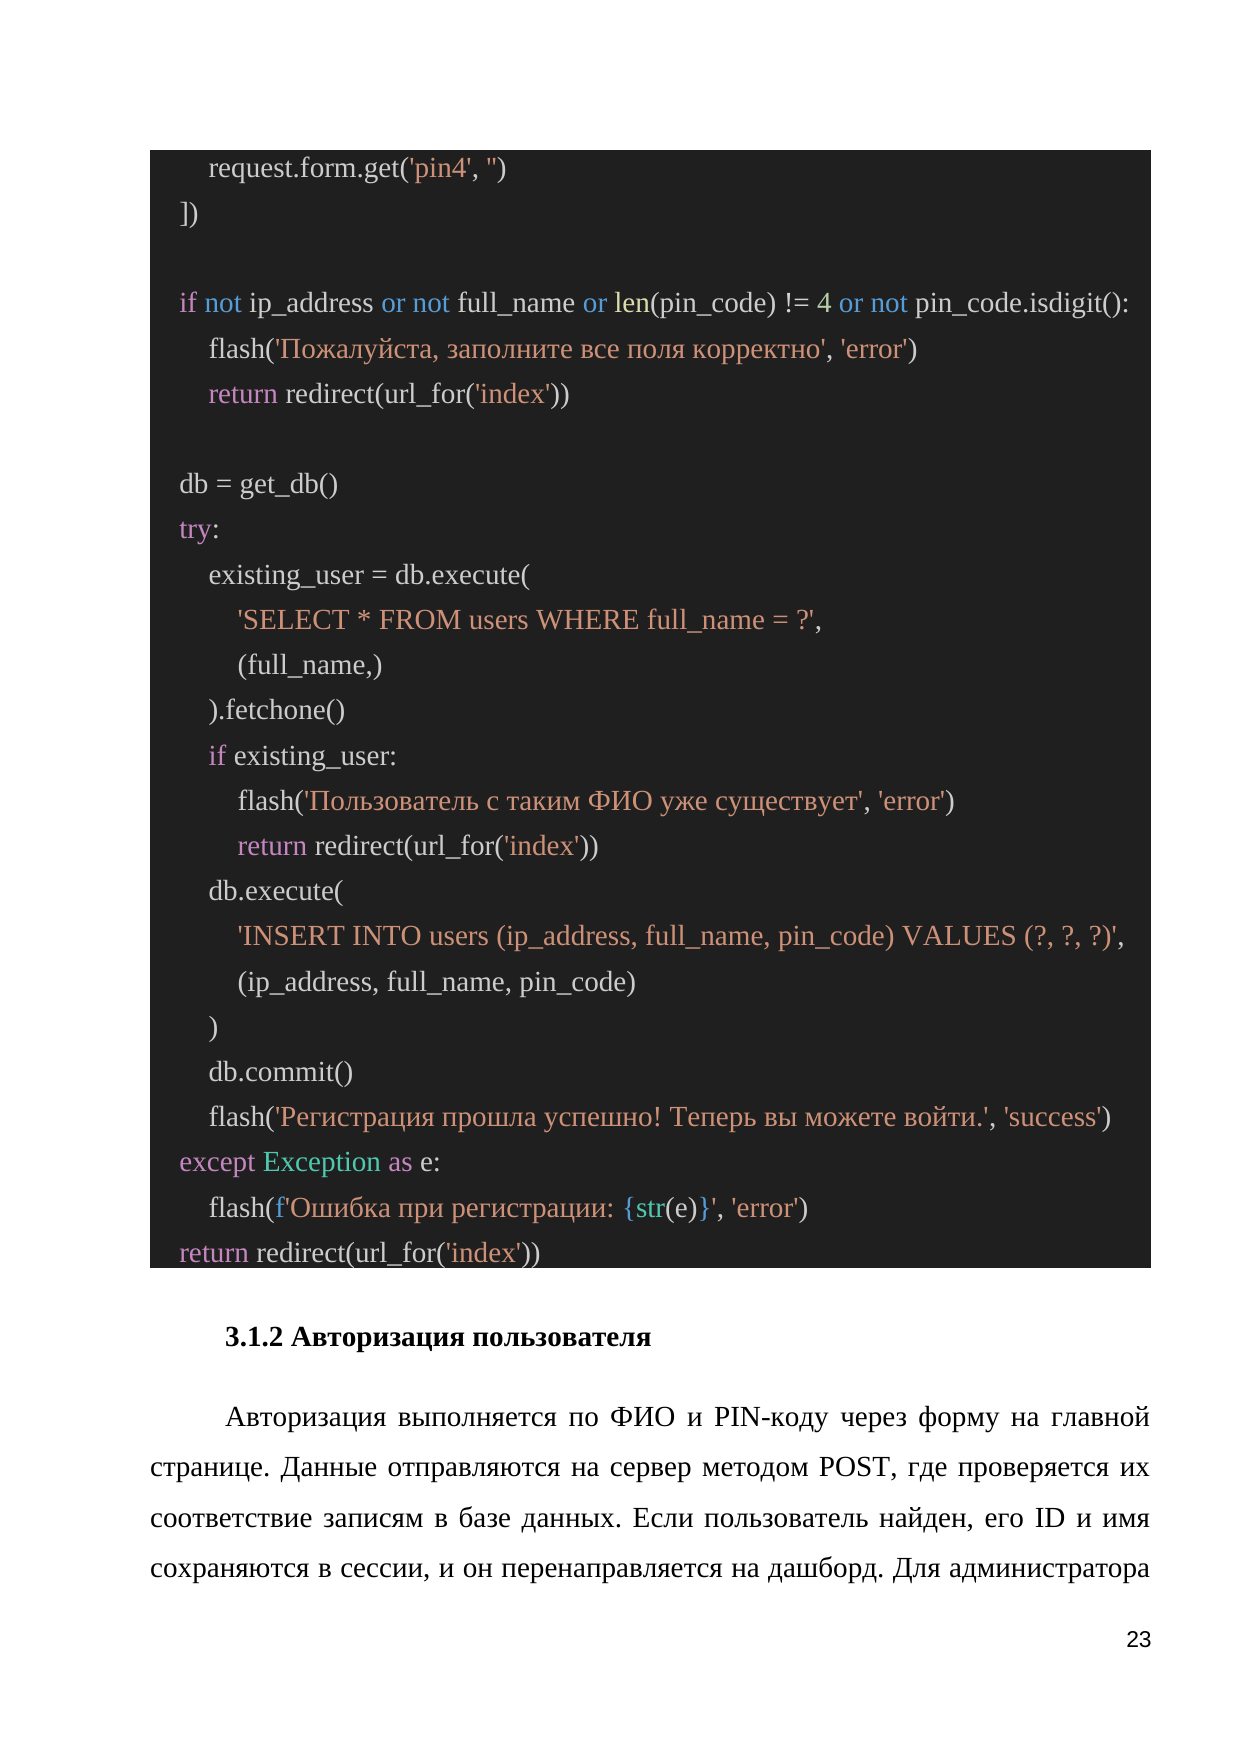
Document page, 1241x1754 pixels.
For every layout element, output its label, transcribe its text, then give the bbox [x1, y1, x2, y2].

text 'INSERT INTO users (ip_address, full_name, pin_code) VALUES (?, ?, ?)', [150, 918, 1151, 952]
text return redirect(url_for('index')) [150, 376, 1151, 409]
text 'SELECT * FROM users WHERE full_name = ?', [150, 602, 1151, 636]
text return redirect(url_for('index')) [150, 1235, 1151, 1268]
text return redirect(url_for('index')) [150, 828, 1151, 862]
text db = get_db() [150, 466, 1151, 500]
text db.commit() [150, 1054, 1151, 1088]
text except Exception as e: [150, 1144, 1151, 1178]
text flash('Регистрация прошла успешно! Теперь вы можете войти.', 'success') [150, 1099, 1151, 1133]
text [150, 1399, 1151, 1584]
text if existing_user: [150, 738, 1151, 771]
text flash(f'Ошибка при регистрации: {str(e)}', 'error') [150, 1190, 1151, 1223]
text ]) [150, 195, 1151, 229]
text try: [150, 512, 1151, 545]
text db.execute( [150, 873, 1151, 907]
text request.form.get('pin4', '') [150, 150, 1151, 183]
subtitle 3.1.2 Авторизация пользователя [150, 1319, 1151, 1352]
text ).fetchone() [150, 692, 1151, 726]
text flash('Пожалуйста, заполните все поля корректно', 'error') [150, 331, 1151, 364]
text ) [150, 1009, 1151, 1042]
text (full_name,) [150, 647, 1151, 681]
text (ip_address, full_name, pin_code) [150, 964, 1151, 997]
text flash('Пользователь с таким ФИО уже существует', 'error') [150, 783, 1151, 816]
text existing_user = db.execute( [150, 557, 1151, 590]
text if not ip_address or not full_name or len(pin_code) != 4 or not pin_code.isdigit(): [150, 286, 1151, 319]
